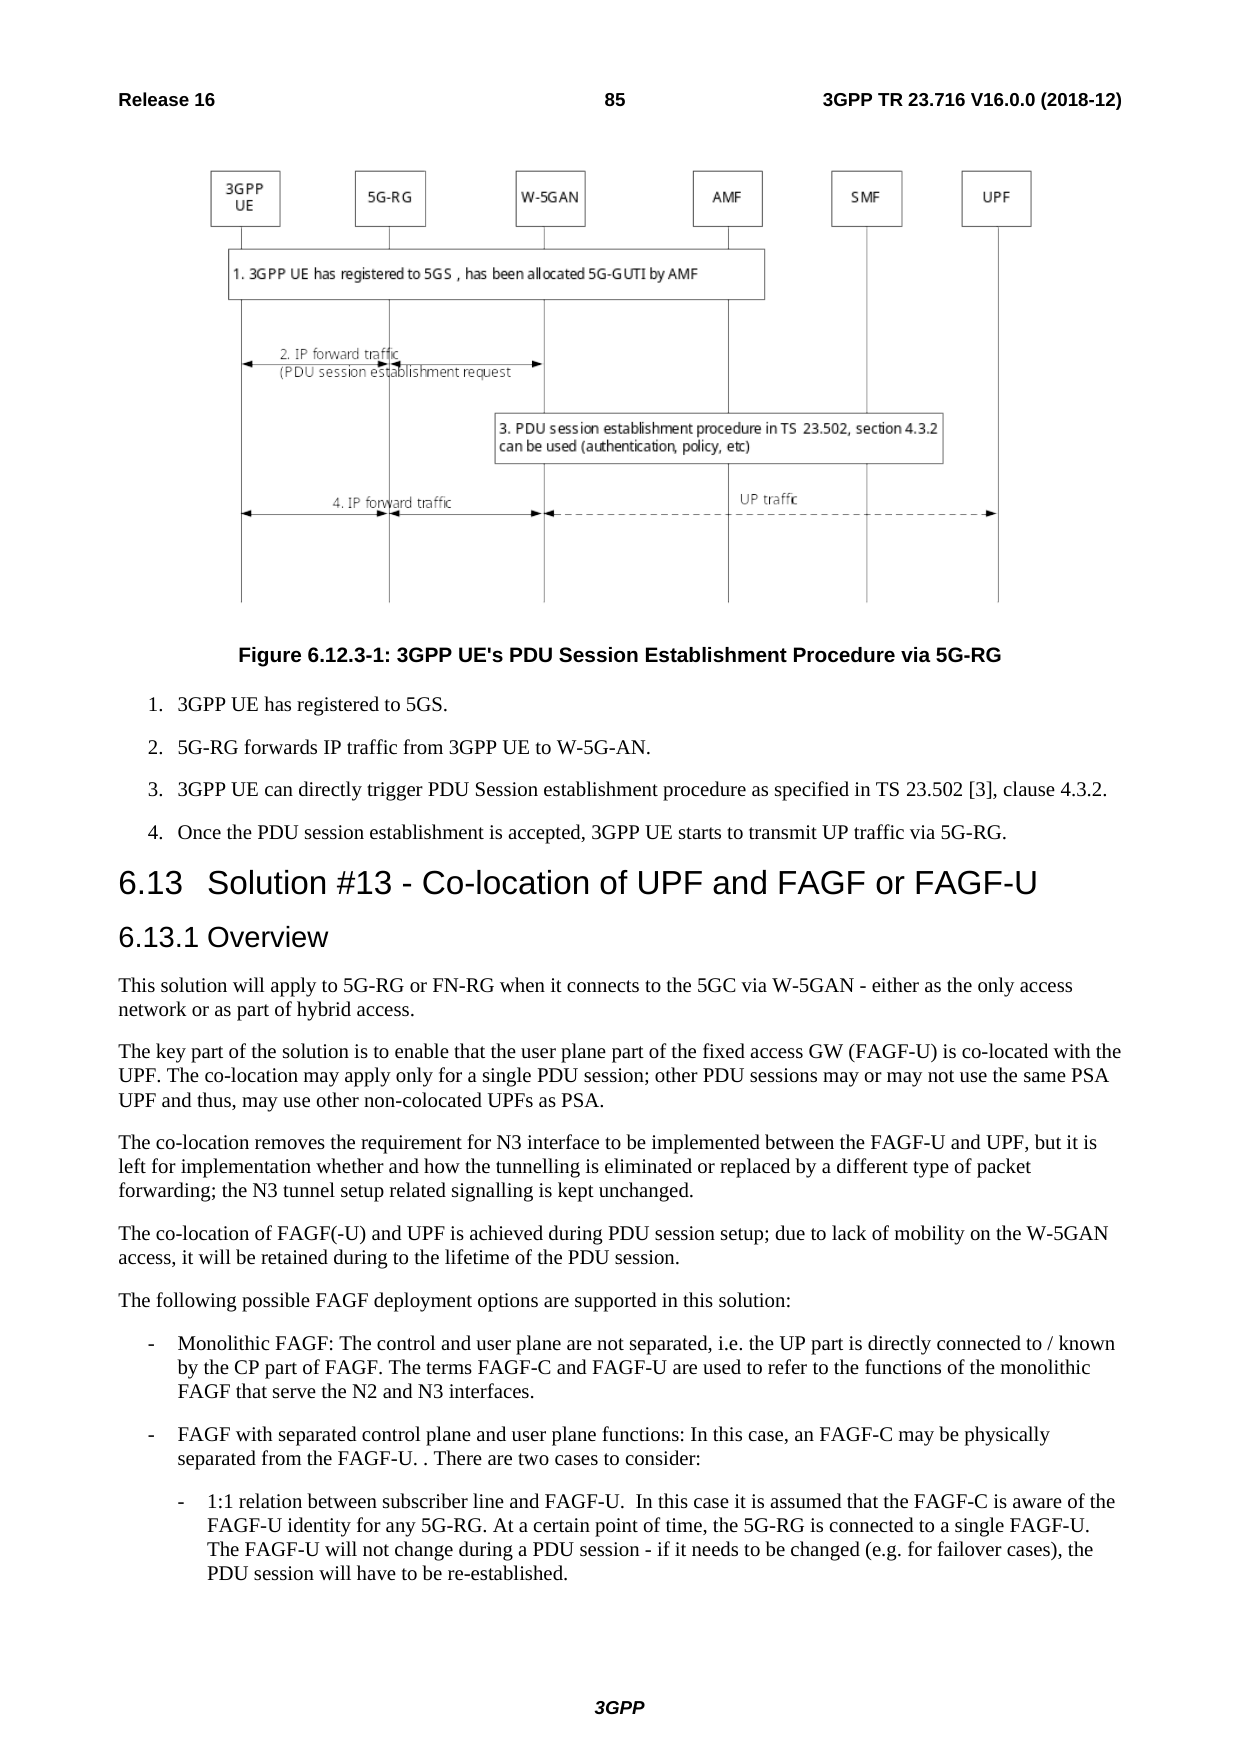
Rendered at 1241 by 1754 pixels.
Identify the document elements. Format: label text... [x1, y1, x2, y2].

text 2. 5G-RG forwards IP traffic from 3GPP UE to W-5G-AN. [148, 734, 1122, 759]
subtitle 6.13.1 Overview [118, 920, 1122, 954]
text The co-location removes the requirement for N3 interface to be implemented between the FAGF-U and UPF, but it is left for implementation whether and how the tunnelling is eliminated or replaced by a different type of packet forwarding; the N3 tunnel setup related signalling is kept unchanged. [118, 1130, 1122, 1202]
text The following possible FAGF deployment options are supported in this solution: [118, 1288, 1122, 1312]
text - 1:1 relation between subscriber line and FAGF-U. In this case it is assumed that the FAGF-C is aware of the FAGF-U identity for any 5G-RG. At a certain point of time, the 5G-RG is connected to a single FAGF-U. The FAGF-U will not change during a PDU session - if it needs to be changed (e.g. for failover cases), the PDU session will have to be re-established. [177, 1489, 1122, 1585]
subtitle 6.13 Solution #13 - Co-location of UPF and FAGF or FAGF-U [118, 863, 1122, 901]
text - FAGF with separated control plane and user plane functions: In this case, an FAGF-C may be physically separated from the FAGF-U. . There are two cases to consider: [148, 1422, 1122, 1470]
text 4. Once the PDU session establishment is accepted, 3GPP UE starts to transmit UP traffic via 5G-RG. [148, 820, 1122, 844]
text - Monolithic FAGF: The control and user plane are not separated, i.e. the UP part is directly connected to / known by the CP part of FAGF. The terms FAGF-C and FAGF-U are used to refer to the functions of the monolithic FAGF that serve the N2 and N3 interfaces. [148, 1331, 1122, 1403]
text 3. 3GPP UE can directly trigger PDU Session establishment procedure as specified in TS 23.502 [3], clause 4.3.2. [148, 777, 1122, 801]
text The co-location of FAGF(-U) and UPF is achieved during PDU session setup; due to lack of mobility on the W-5GAN access, it will be retained during to the lifetime of the PDU session. [118, 1221, 1122, 1269]
text This solution will apply to 5G-RG or FN-RG when it connects to the 5GC via W-5GAN - either as the only access network or as part of hybrid access. [118, 972, 1122, 1021]
text 1. 3GPP UE has registered to 5GS. [148, 692, 1122, 716]
text The key part of the solution is to enable that the user plane part of the fixed access GW (FAGF-U) is co-located with the UPF. The co-location may apply only for a single PDU session; other PDU sessions may or may not use the same PSA UPF and thus, may use other non-colocated UPFs as PSA. [118, 1039, 1122, 1112]
text Figure 6.12.3-1: 3GPP UE's PDU Session Establishment Procedure via 5G-RG [118, 643, 1122, 667]
